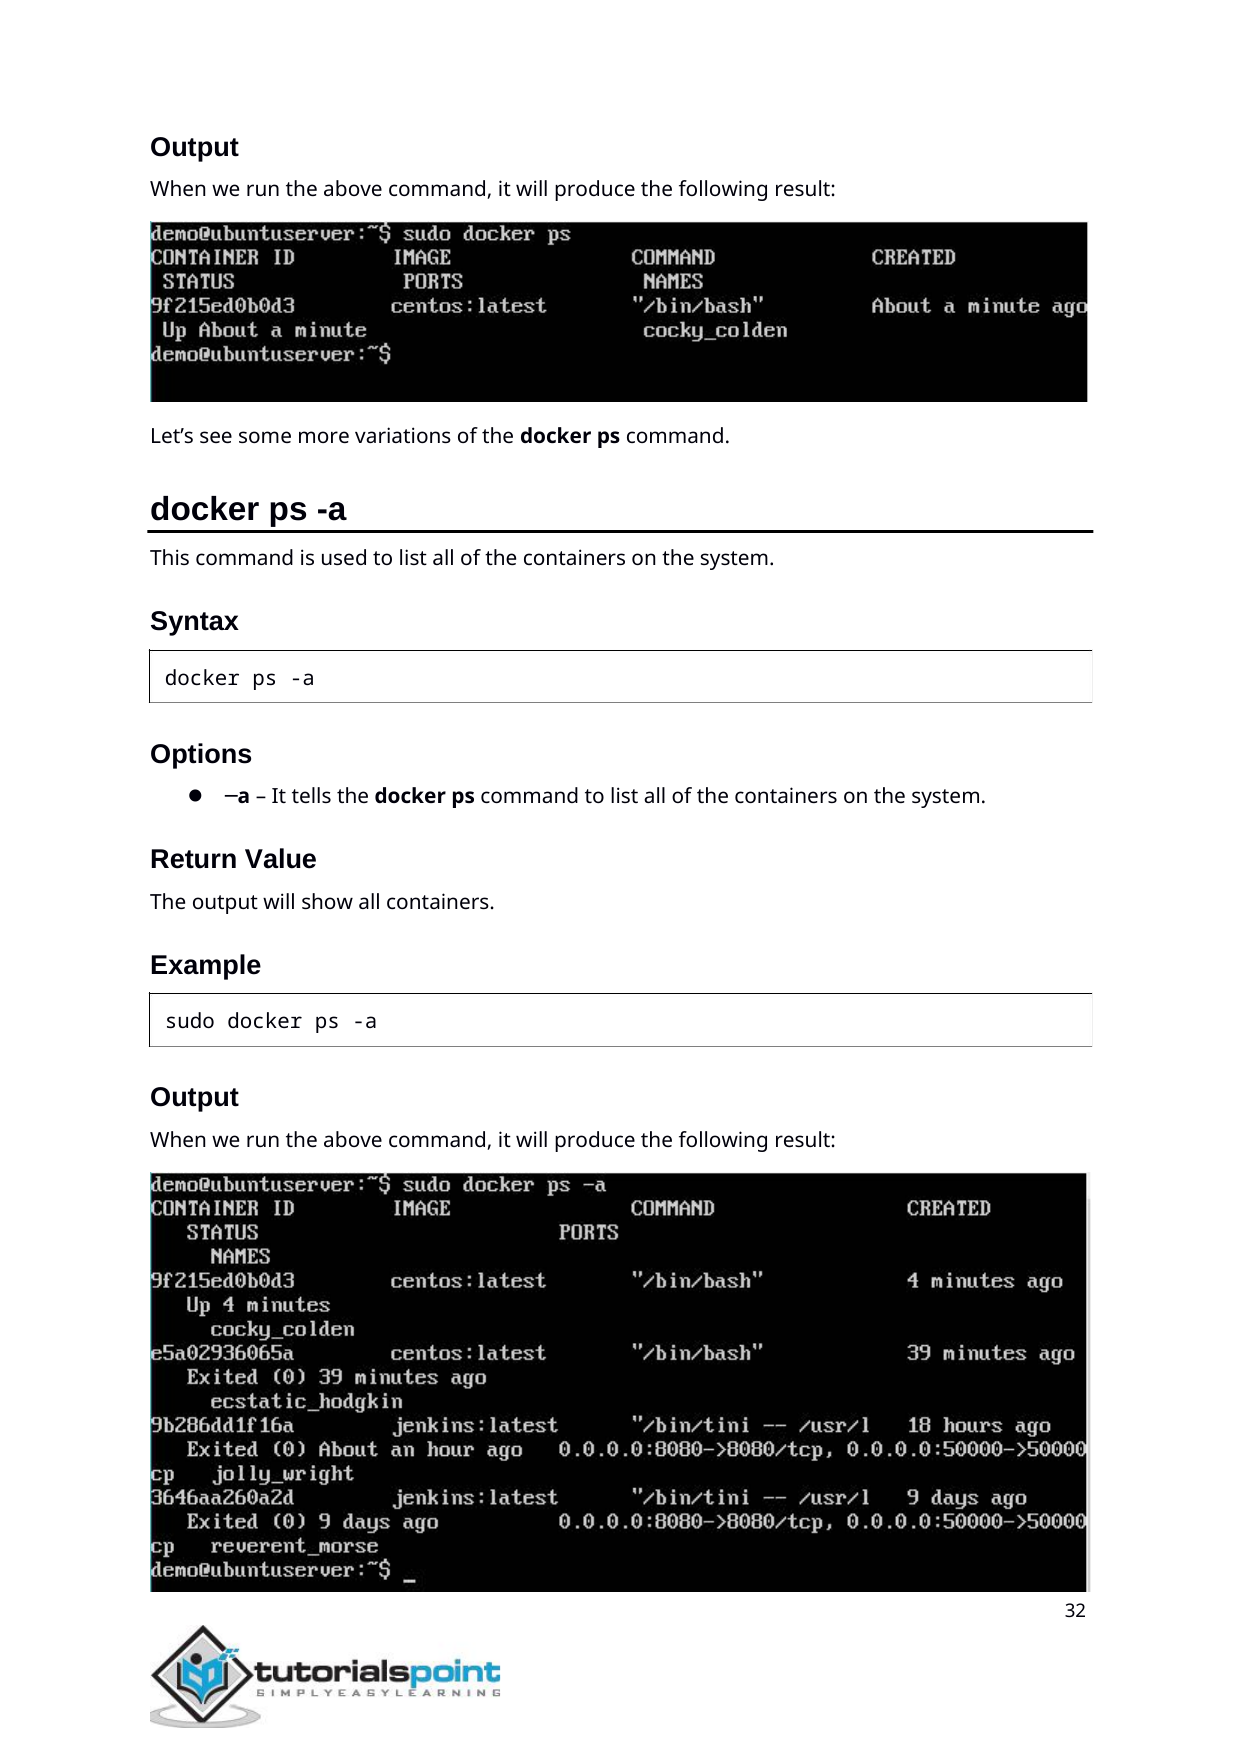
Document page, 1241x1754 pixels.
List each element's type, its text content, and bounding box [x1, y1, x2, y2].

list ─a – It tells the docker ps command to list all of the containers on the system. [187, 781, 1090, 810]
picture [150, 221, 1089, 402]
text sudo docker ps -a [164, 1006, 1090, 1034]
picture [148, 992, 1093, 1047]
text Output [150, 131, 1090, 162]
text docker ps -a [150, 489, 1090, 528]
text Example [150, 949, 1090, 980]
text Options [150, 738, 1090, 769]
picture [150, 1625, 501, 1728]
text 32 [1064, 1598, 1090, 1623]
text docker ps -a [164, 663, 1090, 691]
text Syntax [150, 605, 1090, 636]
picture [150, 1172, 1091, 1592]
picture [148, 649, 1093, 703]
text Return Value [150, 843, 1090, 874]
text The output will show all containers. [150, 887, 1090, 915]
text When we run the above command, it will produce the following result: [150, 1125, 1090, 1153]
text Let’s see some more variations of the docker ps command. [150, 421, 1090, 450]
text This command is used to list all of the containers on the system. [150, 543, 1090, 572]
text When we run the above command, it will produce the following result: [150, 174, 1090, 203]
text Output [150, 1081, 1090, 1113]
